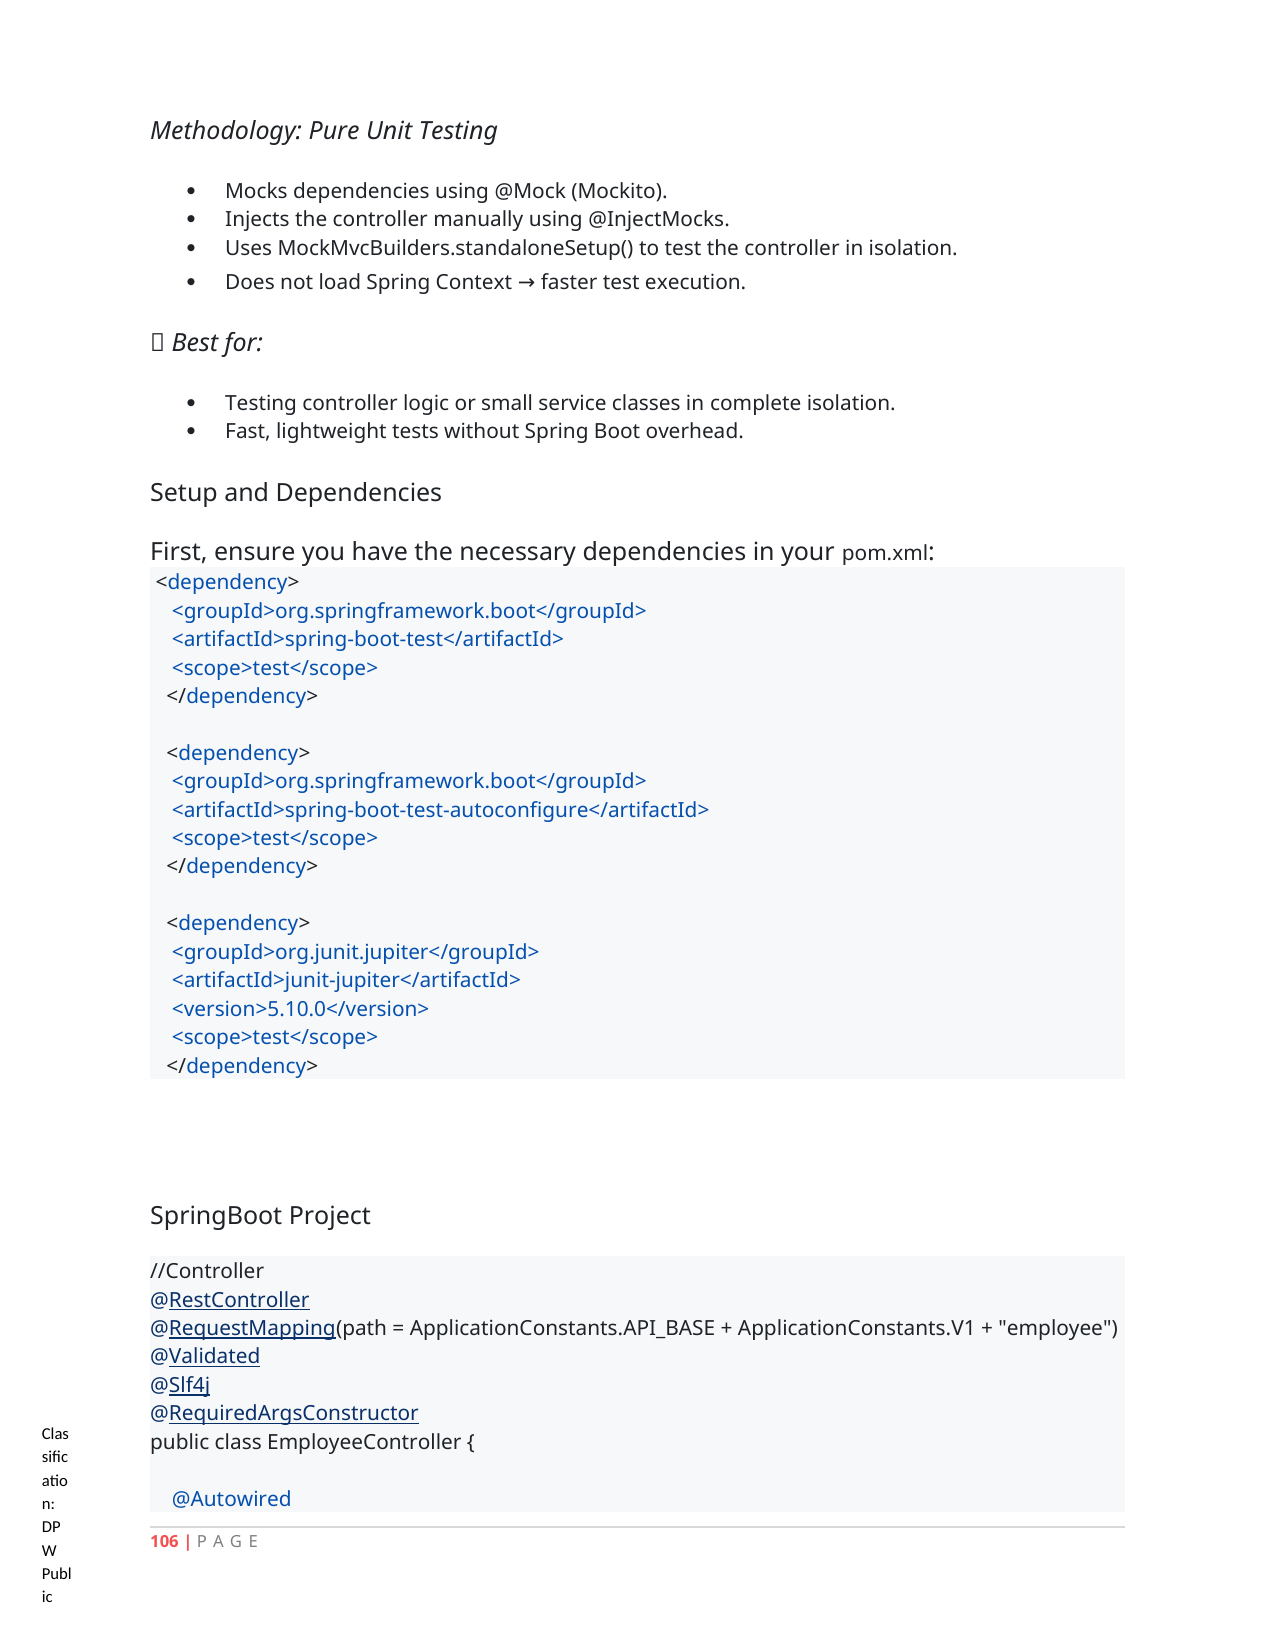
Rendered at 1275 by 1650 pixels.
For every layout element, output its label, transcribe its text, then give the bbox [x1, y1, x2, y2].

text Methodology: Pure Unit Testing [150, 112, 1125, 147]
text SpringBoot Project [150, 1197, 1125, 1231]
text @Validated [150, 1342, 1125, 1370]
text //Controller [150, 1256, 1125, 1285]
text <scope>test</scope> [150, 1022, 1125, 1051]
text @Autowired [150, 1484, 1125, 1512]
text <groupId>org.springframework.boot</groupId> [150, 596, 1125, 624]
text <artifactId>spring-boot-test</artifactId> [150, 624, 1125, 653]
list Fast, lightweight tests without Spring Boot overhead. [187, 417, 1125, 445]
text <dependency> [150, 738, 1125, 766]
list Testing controller logic or small service classes in complete isolation. [187, 388, 1125, 417]
text <groupId>org.junit.jupiter</groupId> [150, 937, 1125, 965]
text 🧰 Best for: [150, 325, 1125, 359]
text <dependency> [150, 567, 1125, 596]
text </dependency> [150, 1051, 1125, 1079]
text <version>5.10.0</version> [150, 994, 1125, 1022]
text <scope>test</scope> [150, 823, 1125, 852]
text <groupId>org.springframework.boot</groupId> [150, 766, 1125, 795]
text <artifactId>junit-jupiter</artifactId> [150, 965, 1125, 994]
text </dependency> [150, 681, 1125, 709]
text public class EmployeeController { [150, 1427, 1125, 1455]
list Injects the controller manually using @InjectMocks. [187, 204, 1125, 233]
text <artifactId>spring-boot-test-autoconfigure</artifactId> [150, 795, 1125, 823]
text <scope>test</scope> [150, 653, 1125, 681]
list Mocks dependencies using @Mock (Mockito). [187, 176, 1125, 204]
text </dependency> [150, 852, 1125, 880]
text @RequestMapping(path = ApplicationConstants.API_BASE + ApplicationConstants.V1 + "employee") [150, 1313, 1125, 1342]
text @RestController [150, 1285, 1125, 1313]
text Setup and Dependencies [150, 474, 1125, 508]
text First, ensure you have the necessary dependencies in your pom.xml: [150, 533, 1125, 567]
text <dependency> [150, 908, 1125, 937]
list Uses MockMvcBuilders.standaloneSetup() to test the controller in isolation. [187, 233, 1125, 261]
list Does not load Spring Context → faster test execution. [187, 267, 1125, 296]
text @RequiredArgsConstructor [150, 1398, 1125, 1427]
text @Slf4j [150, 1370, 1125, 1398]
